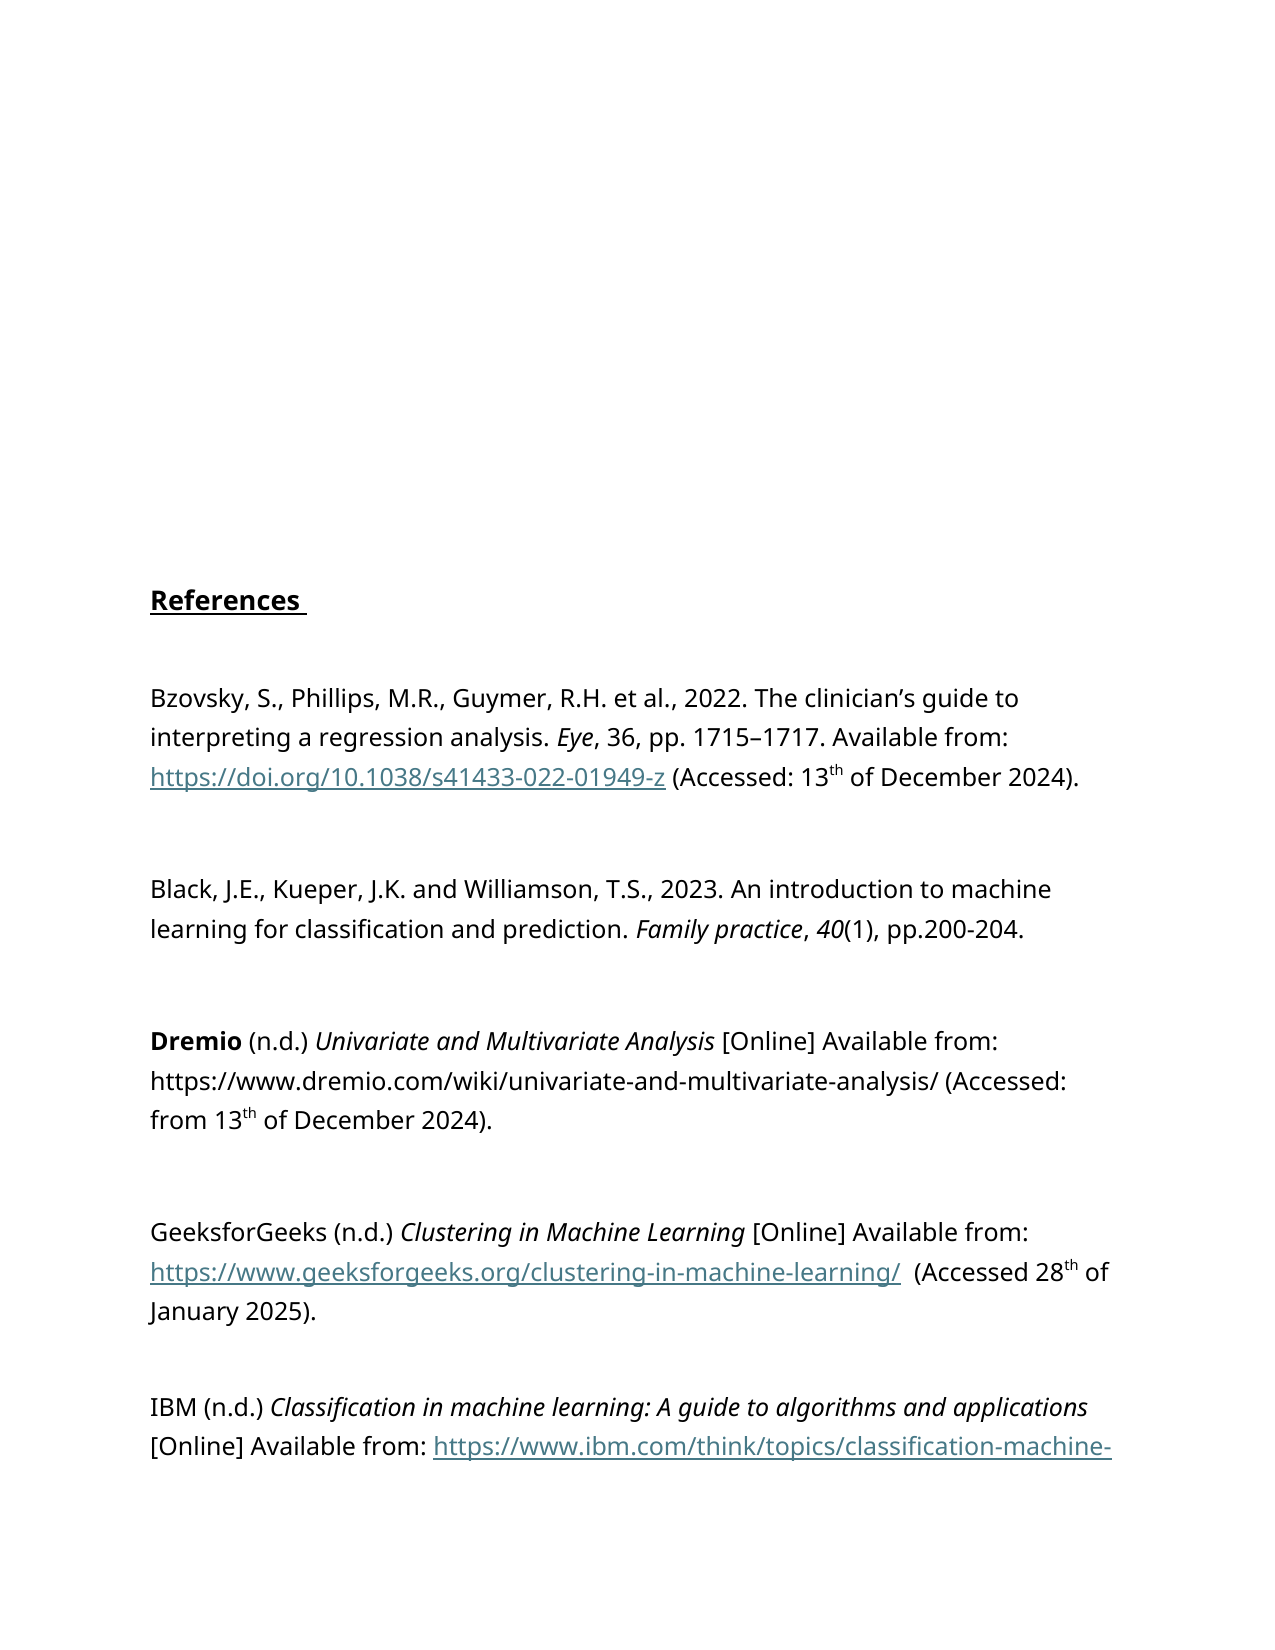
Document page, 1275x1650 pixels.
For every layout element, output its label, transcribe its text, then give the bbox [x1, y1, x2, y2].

text Dremio (n.d.) Univariate and Multivariate Analysis [Online] Available from: https://www.dremio.com/wiki/univariate-and-multivariate-analysis/ (Accessed: from 13th of December 2024). [150, 1024, 1125, 1137]
text GeeksforGeeks (n.d.) Clustering in Machine Learning [Online] Available from: https://www.geeksforgeeks.org/clustering-in-machine-learning/ (Accessed 28th of January 2025). [150, 1215, 1125, 1328]
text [150, 1389, 1125, 1463]
text Bzovsky, S., Phillips, M.R., Guymer, R.H. et al., 2022. The clinician’s guide to interpreting a regression analysis. Eye, 36, pp. 1715–1717. Available from: https://doi.org/10.1038/s41433-022-01949-z (Accessed: 13th of December 2024). [150, 681, 1125, 794]
text Black, J.E., Kueper, J.K. and Williamson, T.S., 2023. An introduction to machine learning for classification and prediction. Family practice, 40(1), pp.200-204. [150, 872, 1125, 945]
text References [150, 582, 1125, 619]
